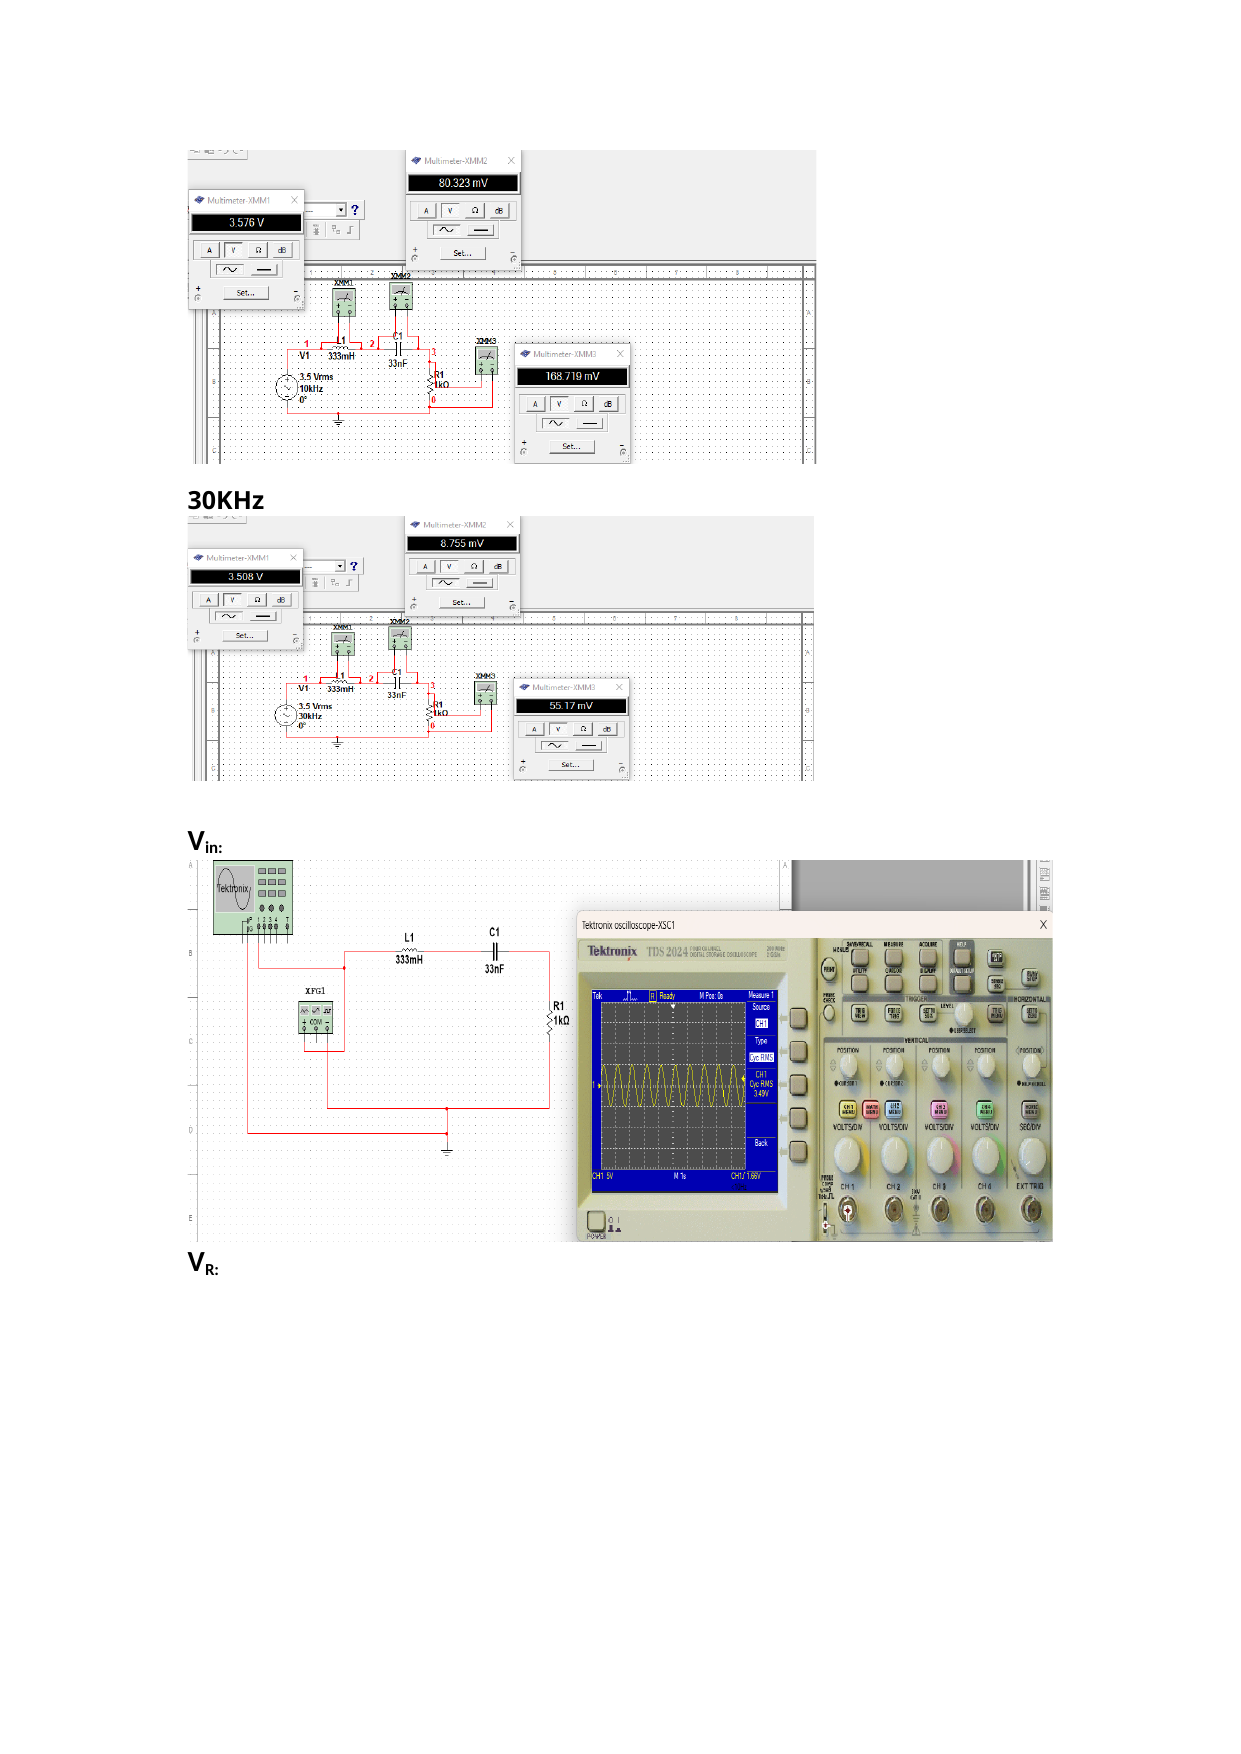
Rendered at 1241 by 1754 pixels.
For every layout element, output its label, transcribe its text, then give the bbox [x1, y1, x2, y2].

text Vin: [187, 822, 1055, 857]
picture [187, 150, 817, 464]
picture [187, 860, 1053, 1242]
text VR: [187, 1243, 1053, 1279]
text 30KHz [187, 483, 1053, 517]
picture [187, 516, 814, 781]
